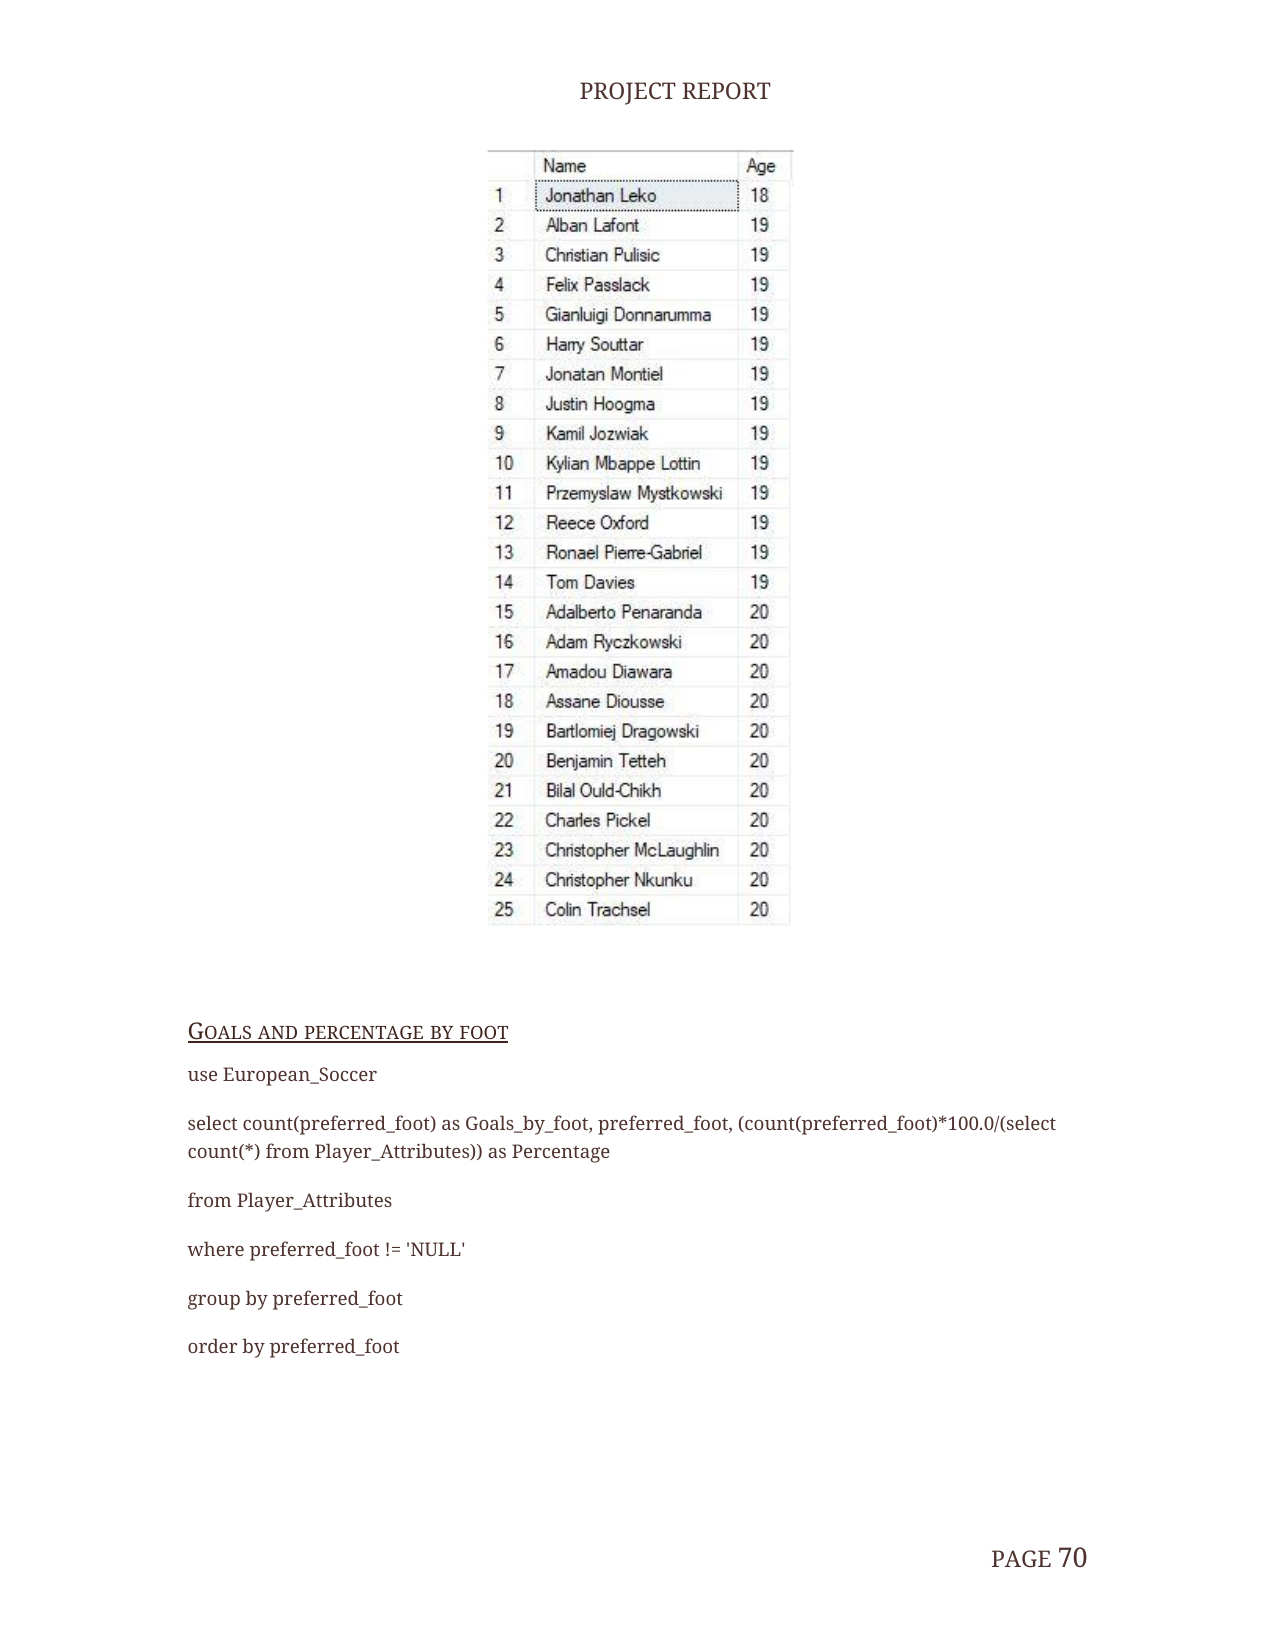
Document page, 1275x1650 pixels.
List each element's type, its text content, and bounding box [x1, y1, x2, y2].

text select count(preferred_foot) as Goals_by_foot, preferred_foot, (count(preferred_foot)*100.0/(select count(*) from Player_Attributes)) as Percentage [187, 1110, 1087, 1164]
text group by preferred_foot [187, 1285, 1087, 1310]
text from Player_Attributes [187, 1187, 1087, 1213]
text order by preferred_foot [187, 1334, 1087, 1359]
picture [487, 150, 794, 932]
subtitle Goals and percentage by foot [187, 1014, 1087, 1046]
text use European_Soccer [187, 1061, 1087, 1087]
text where preferred_foot != 'NULL' [187, 1236, 1087, 1262]
